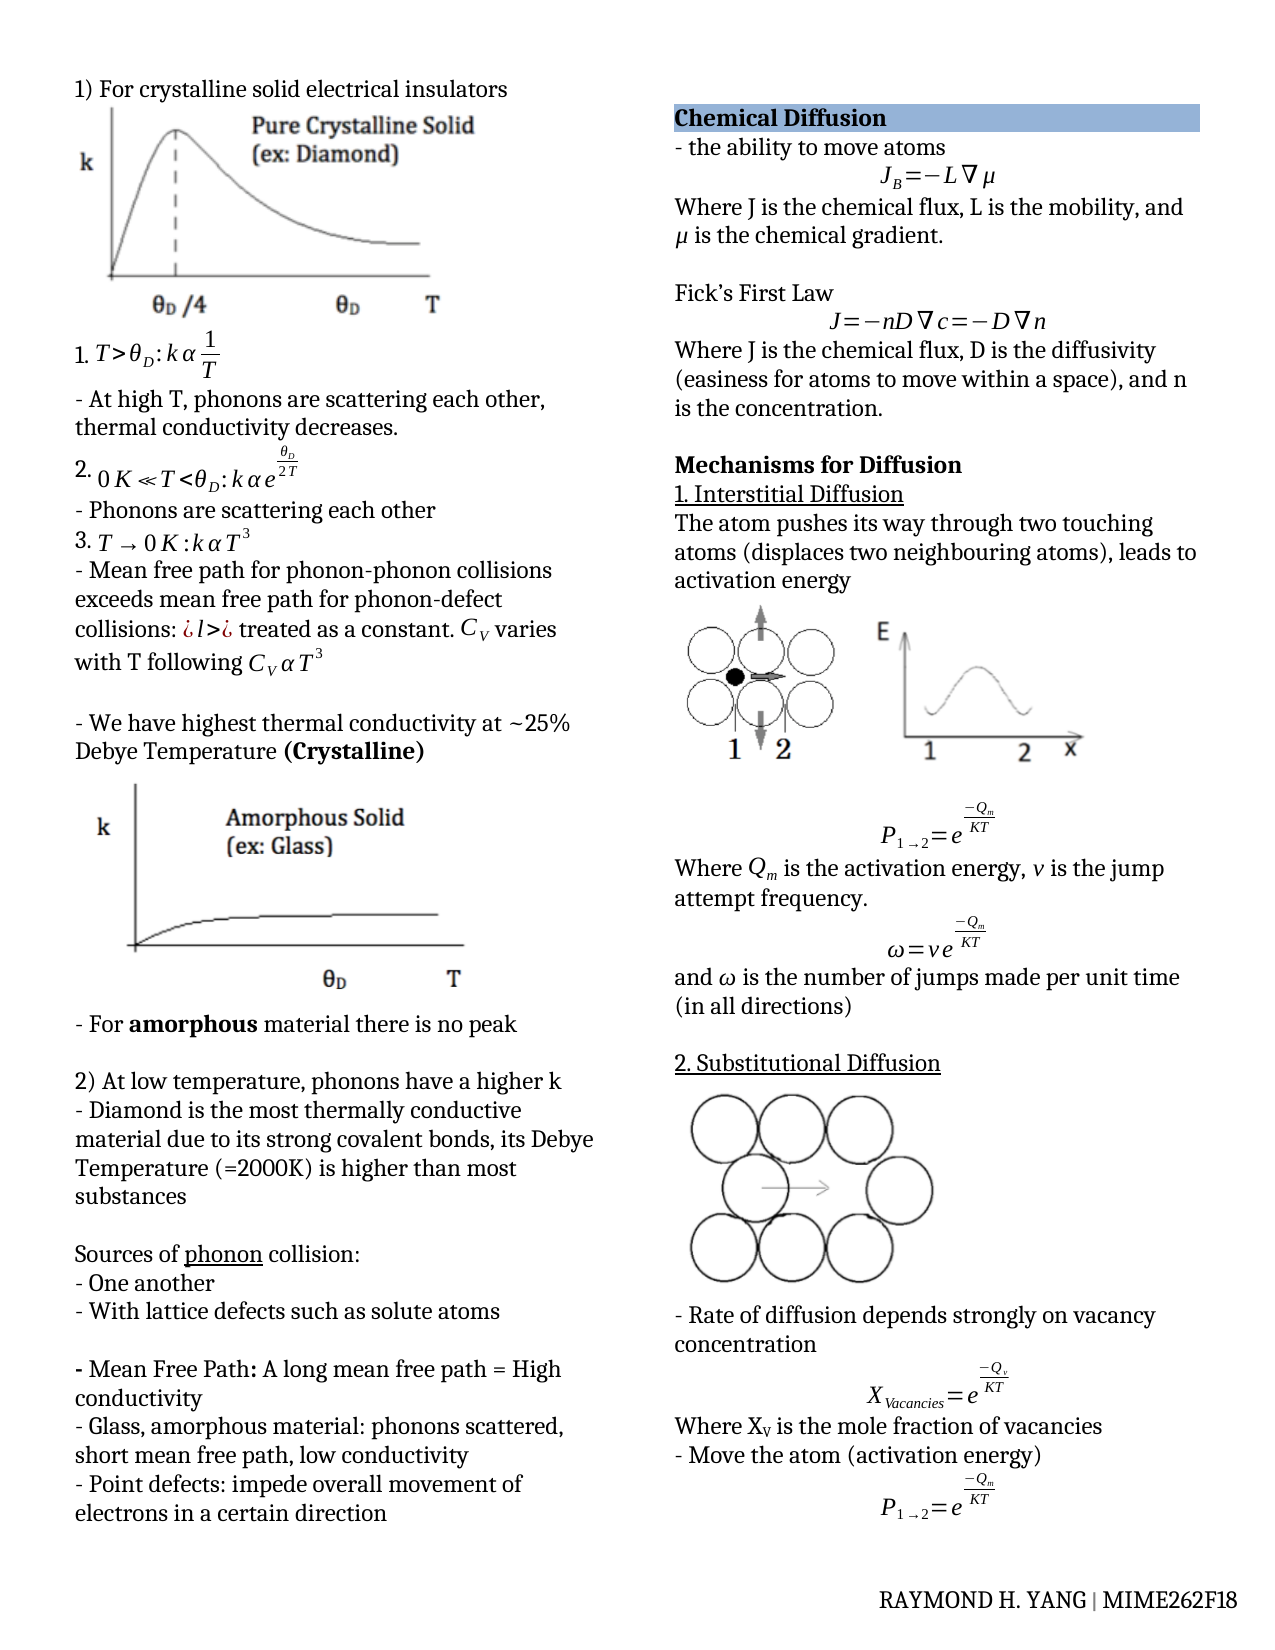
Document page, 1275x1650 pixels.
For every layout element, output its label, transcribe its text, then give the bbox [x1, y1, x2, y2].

text 1. [75, 326, 601, 384]
text Mechanisms for Diffusion [674, 451, 1200, 480]
text - Move the atom (activation energy) [674, 1441, 1200, 1470]
text Where is the activation energy, is the jump attempt frequency. [674, 852, 1200, 913]
text 2) At low temperature, phonons have a higher k [75, 1067, 601, 1096]
text Where J is the chemical flux, D is the diffusivity (easiness for atoms to move within a space), and n is the concentration. [674, 336, 1200, 423]
text 2. Substitutional Diffusion [674, 1049, 1200, 1078]
text 1. Interstitial Diffusion [674, 480, 1200, 509]
text - Point defects: impede overall movement of electrons in a certain direction [75, 1470, 601, 1527]
text - the ability to move atoms [674, 132, 1200, 161]
text - Phonons are scattering each other [75, 496, 601, 525]
text Fick’s First Law [674, 279, 1200, 308]
text Where XV is the mole fraction of vacancies [674, 1412, 1200, 1441]
text Sources of phonon collision: [75, 1240, 601, 1268]
picture [75, 103, 482, 326]
text Where J is the chemical flux, L is the mobility, and is the chemical gradient. [674, 193, 1200, 250]
text 3. [75, 525, 601, 556]
text - We have highest thermal conductivity at ~25% Debye Temperature (Crystalline) [75, 708, 601, 766]
picture [674, 1077, 950, 1301]
text 2. [75, 442, 601, 496]
text - At high T, phonons are scattering each other, thermal conductivity decreases. [75, 384, 601, 442]
text - Mean free path for phonon-phonon collisions exceeds mean free path for phonon-defect collisions: treated as a constant. varies with T following [75, 556, 601, 680]
text - Rate of diffusion depends strongly on vacancy concentration [674, 1301, 1200, 1358]
text - For amorphous material there is no peak [75, 1010, 601, 1038]
picture [75, 766, 505, 1010]
text The atom pushes its way through two touching atoms (displaces two neighbouring atoms), leads to activation energy [674, 509, 1200, 595]
text - Mean Free Path: A long mean free path = High conductivity [75, 1355, 601, 1412]
text - One another [75, 1268, 601, 1297]
text 1) For crystalline solid electrical insulators [75, 75, 601, 104]
text - With lattice defects such as solute atoms [75, 1297, 601, 1326]
text - Diamond is the most thermally conductive material due to its strong covalent bonds, its Debye Temperature (=2000K) is higher than most substances [75, 1096, 601, 1211]
text and is the number of jumps made per unit time (in all directions) [674, 963, 1200, 1020]
text - Glass, amorphous material: phonons scattered, short mean free path, low conductivity [75, 1412, 601, 1470]
picture [674, 595, 1112, 773]
text Chemical Diffusion [674, 104, 1200, 132]
